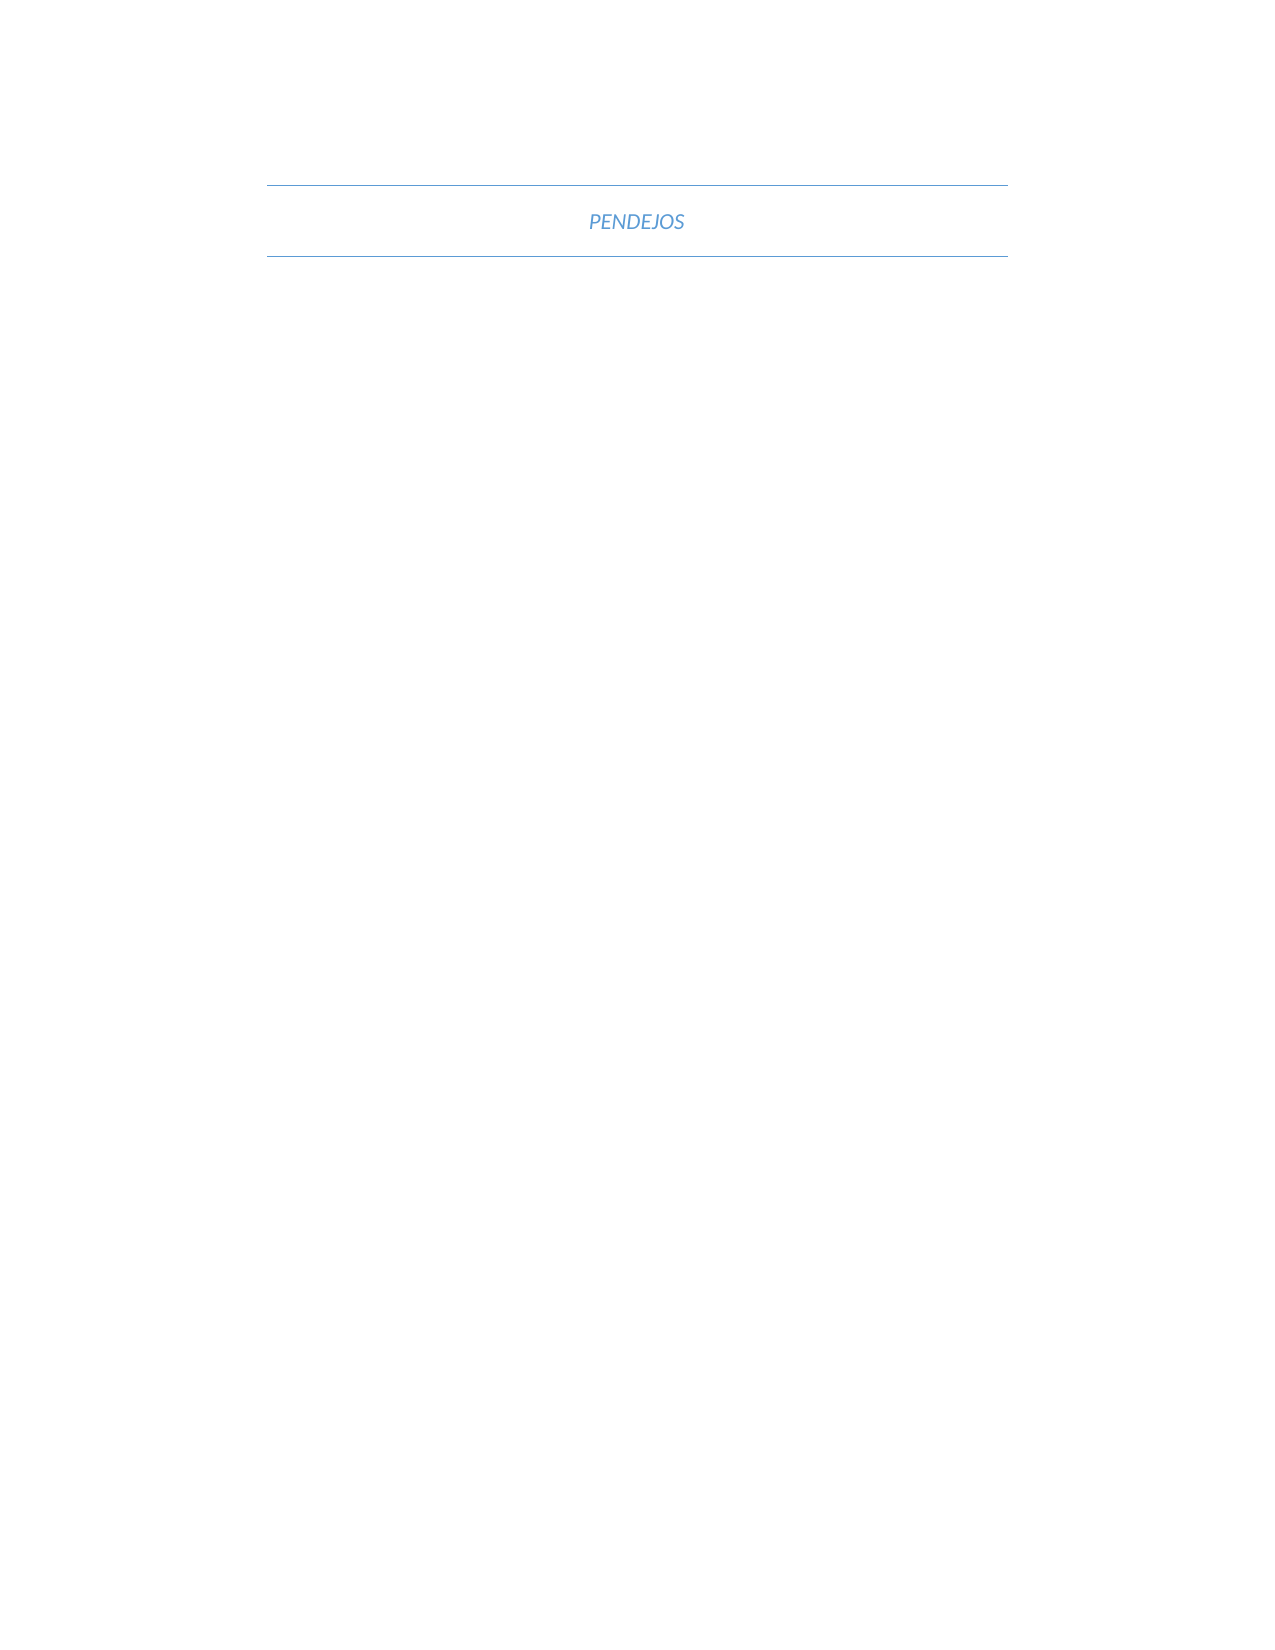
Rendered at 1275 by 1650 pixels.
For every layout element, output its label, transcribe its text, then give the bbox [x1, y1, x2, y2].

text PENDEJOS [267, 186, 1008, 256]
